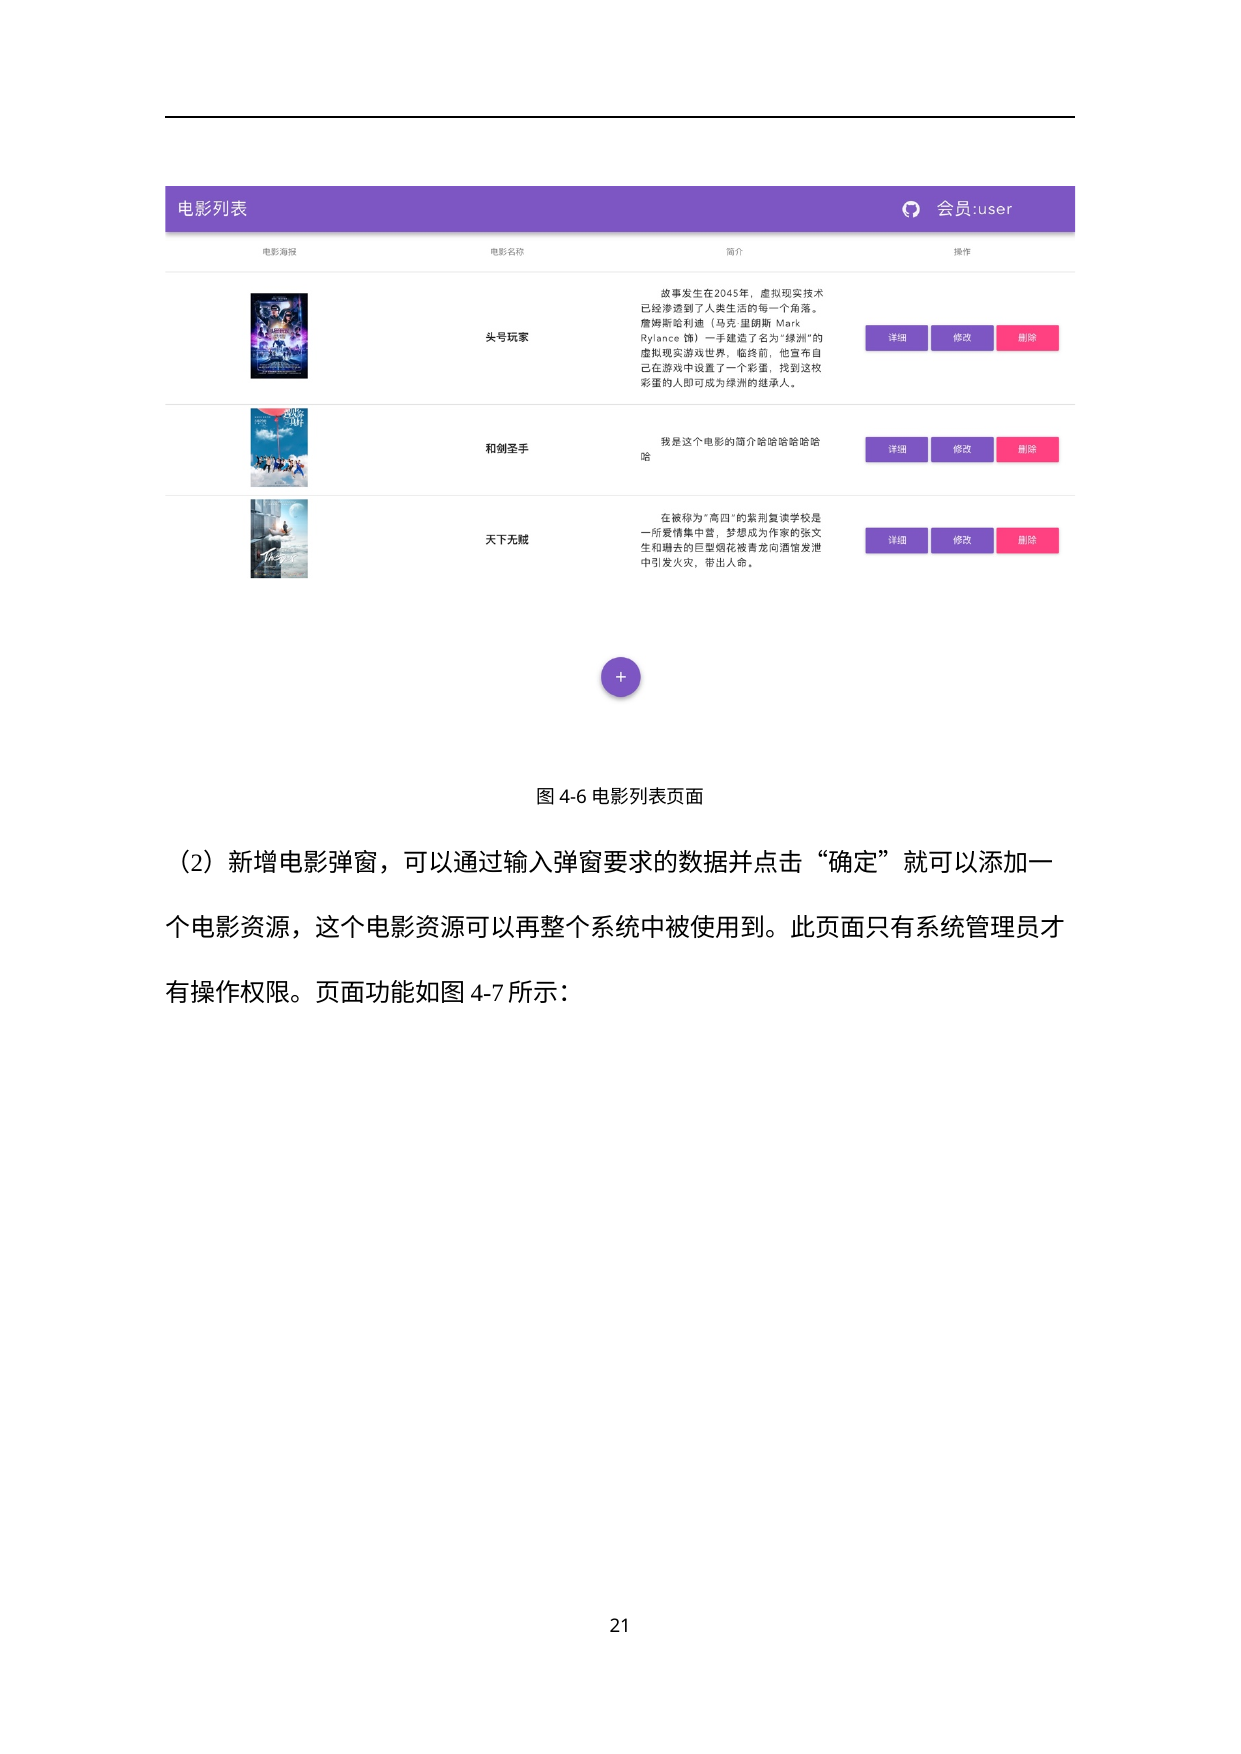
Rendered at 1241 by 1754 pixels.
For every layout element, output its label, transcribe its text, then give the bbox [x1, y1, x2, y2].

picture [165, 186, 1076, 755]
text 图 4-6 电影列表页面 [165, 779, 1075, 812]
text （2）新增电影弹窗，可以通过输入弹窗要求的数据并点击“确定”就可以添加一个电影资源，这个电影资源可以再整个系统中被使用到。此页面只有系统管理员才有操作权限。页面功能如图4-7所示： [165, 828, 1075, 1023]
